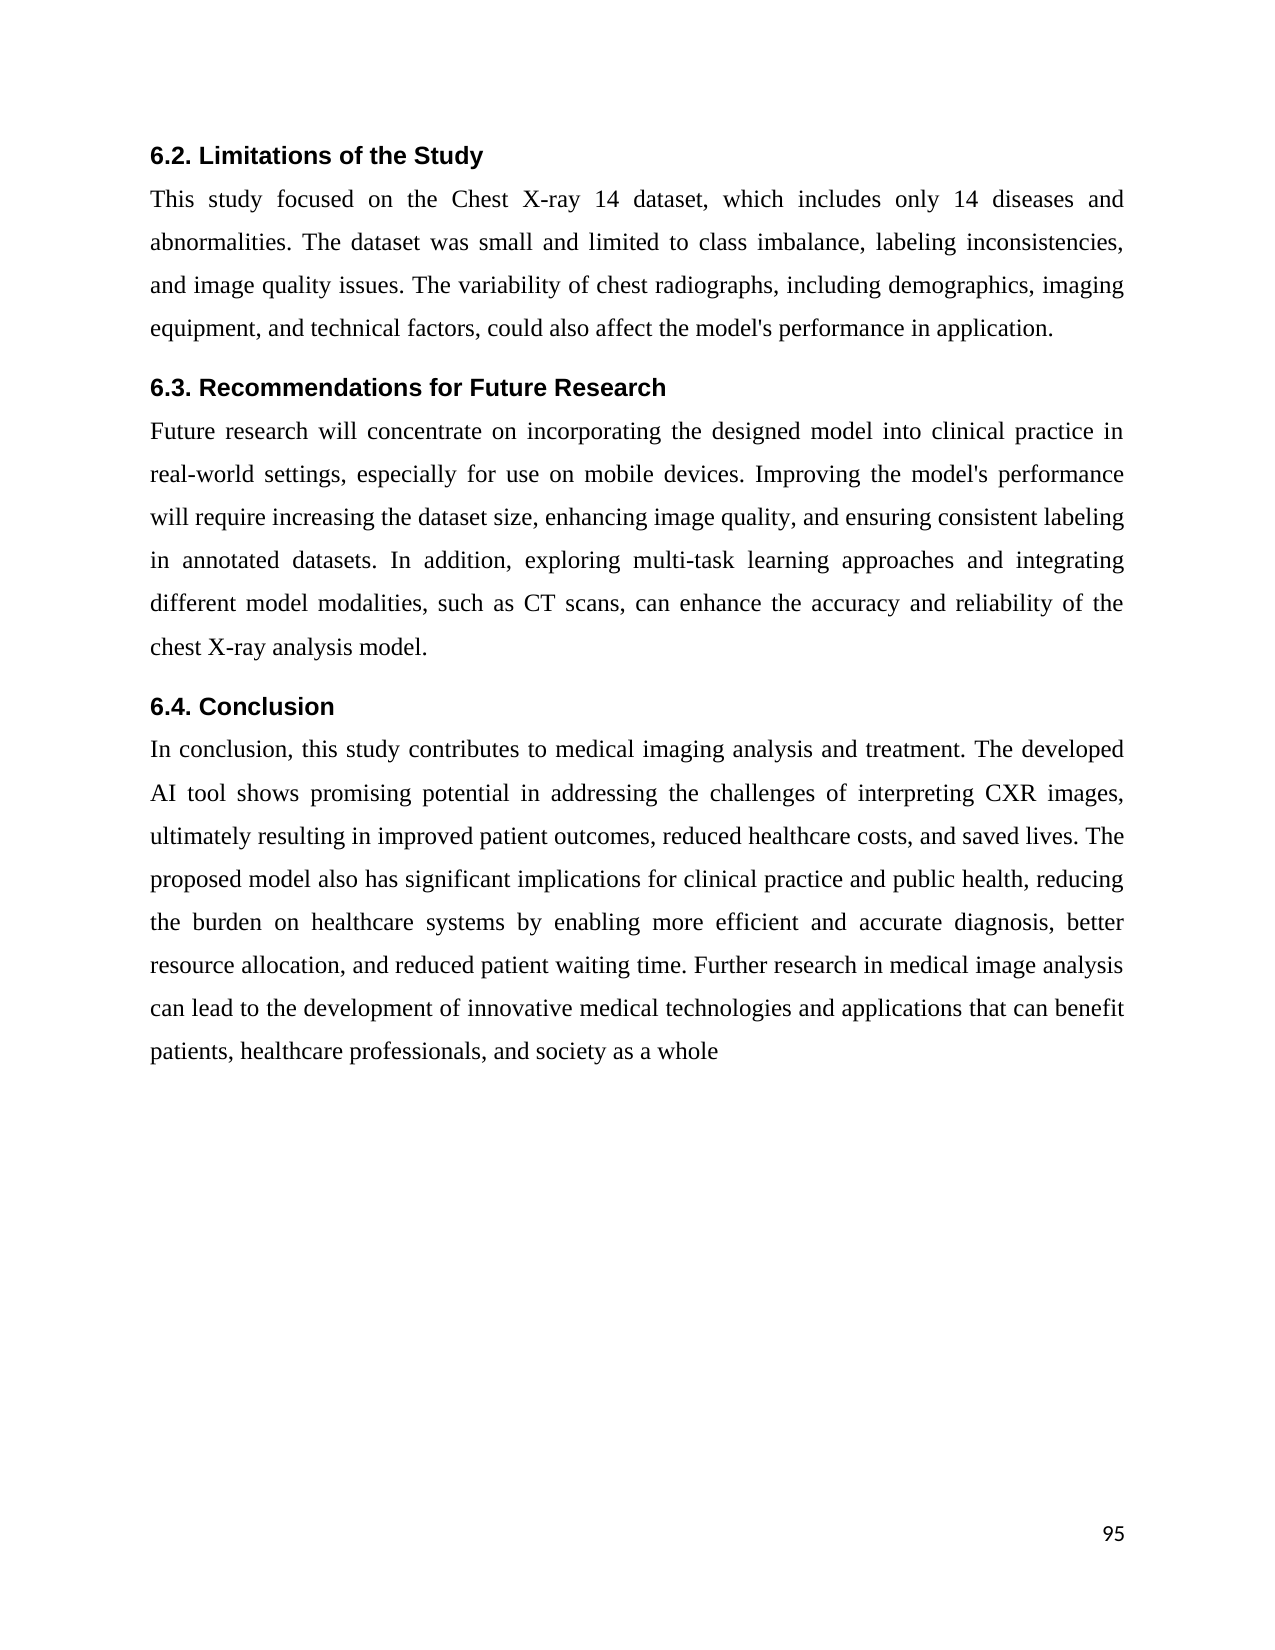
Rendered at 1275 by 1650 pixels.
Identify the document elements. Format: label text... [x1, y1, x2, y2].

text 6.4. Conclusion [150, 691, 1125, 720]
text 6.2. Limitations of the Study [150, 141, 1125, 169]
text This study focused on the Chest X-ray 14 dataset, which includes only 14 diseases and abnormalities. The dataset was small and limited to class imbalance, labeling inconsistencies, and image quality issues. The variability of chest radiographs, including demographics, imaging equipment, and technical factors, could also affect the model's performance in application. [150, 184, 1125, 342]
text In conclusion, this study contributes to medical imaging analysis and treatment. The developed AI tool shows promising potential in addressing the challenges of interpreting CXR images, ultimately resulting in improved patient outcomes, reduced healthcare costs, and saved lives. The proposed model also has significant implications for clinical practice and public health, reducing the burden on healthcare systems by enabling more efficient and accurate diagnosis, better resource allocation, and reduced patient waiting time. Further research in medical image analysis can lead to the development of innovative medical technologies and applications that can benefit patients, healthcare professionals, and society as a whole [150, 734, 1125, 1065]
text Future research will concentrate on incorporating the designed model into clinical practice in real-world settings, especially for use on mobile devices. Improving the model's performance will require increasing the dataset size, enhancing image quality, and ensuring consistent labeling in annotated datasets. In addition, exploring multi-task learning approaches and integrating different model modalities, such as CT scans, can enhance the accuracy and reliability of the chest X-ray analysis model. [150, 416, 1125, 660]
text 6.3. Recommendations for Future Research [150, 373, 1125, 402]
